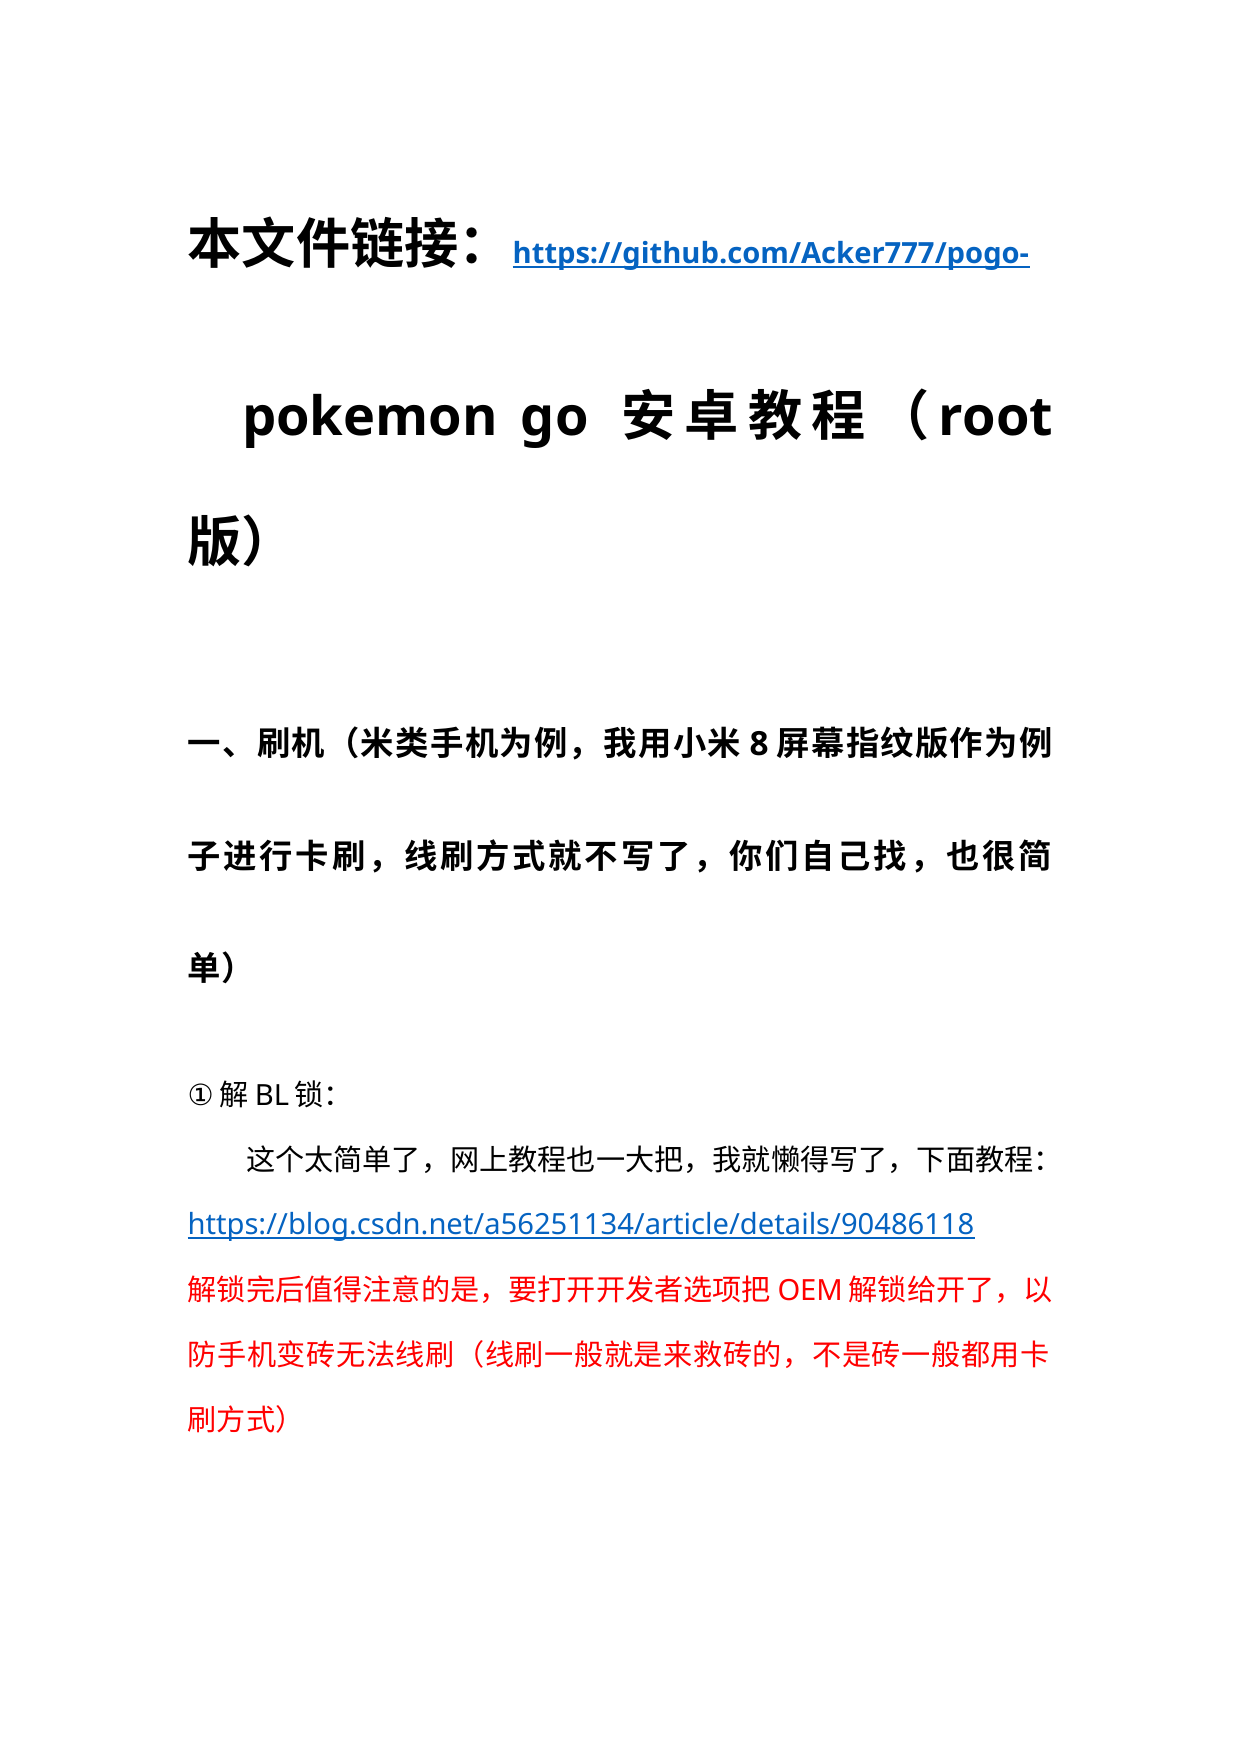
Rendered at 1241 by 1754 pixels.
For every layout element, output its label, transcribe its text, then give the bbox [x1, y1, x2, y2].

text 解锁完后值得注意的是，要打开开发者选项把OEM解锁给开了，以防手机变砖无法线刷（线刷一般就是来救砖的，不是砖一般都用卡刷方式） [187, 1256, 1053, 1451]
subtitle 一、刷机（米类手机为例，我用小米8屏幕指纹版作为例子进行卡刷，线刷方式就不写了，你们自己找，也很简单） [187, 709, 1053, 998]
text 解BL锁： [187, 1061, 1053, 1126]
text https://blog.csdn.net/a56251134/article/details/90486118 [187, 1191, 1053, 1256]
subtitle pokemon go 安卓教程（root版） [187, 363, 1053, 587]
text 这个太简单了，网上教程也一大把，我就懒得写了，下面教程： [187, 1126, 1053, 1191]
subtitle 本文件链接：https://github.com/Acker777/pogo- [187, 191, 1053, 289]
